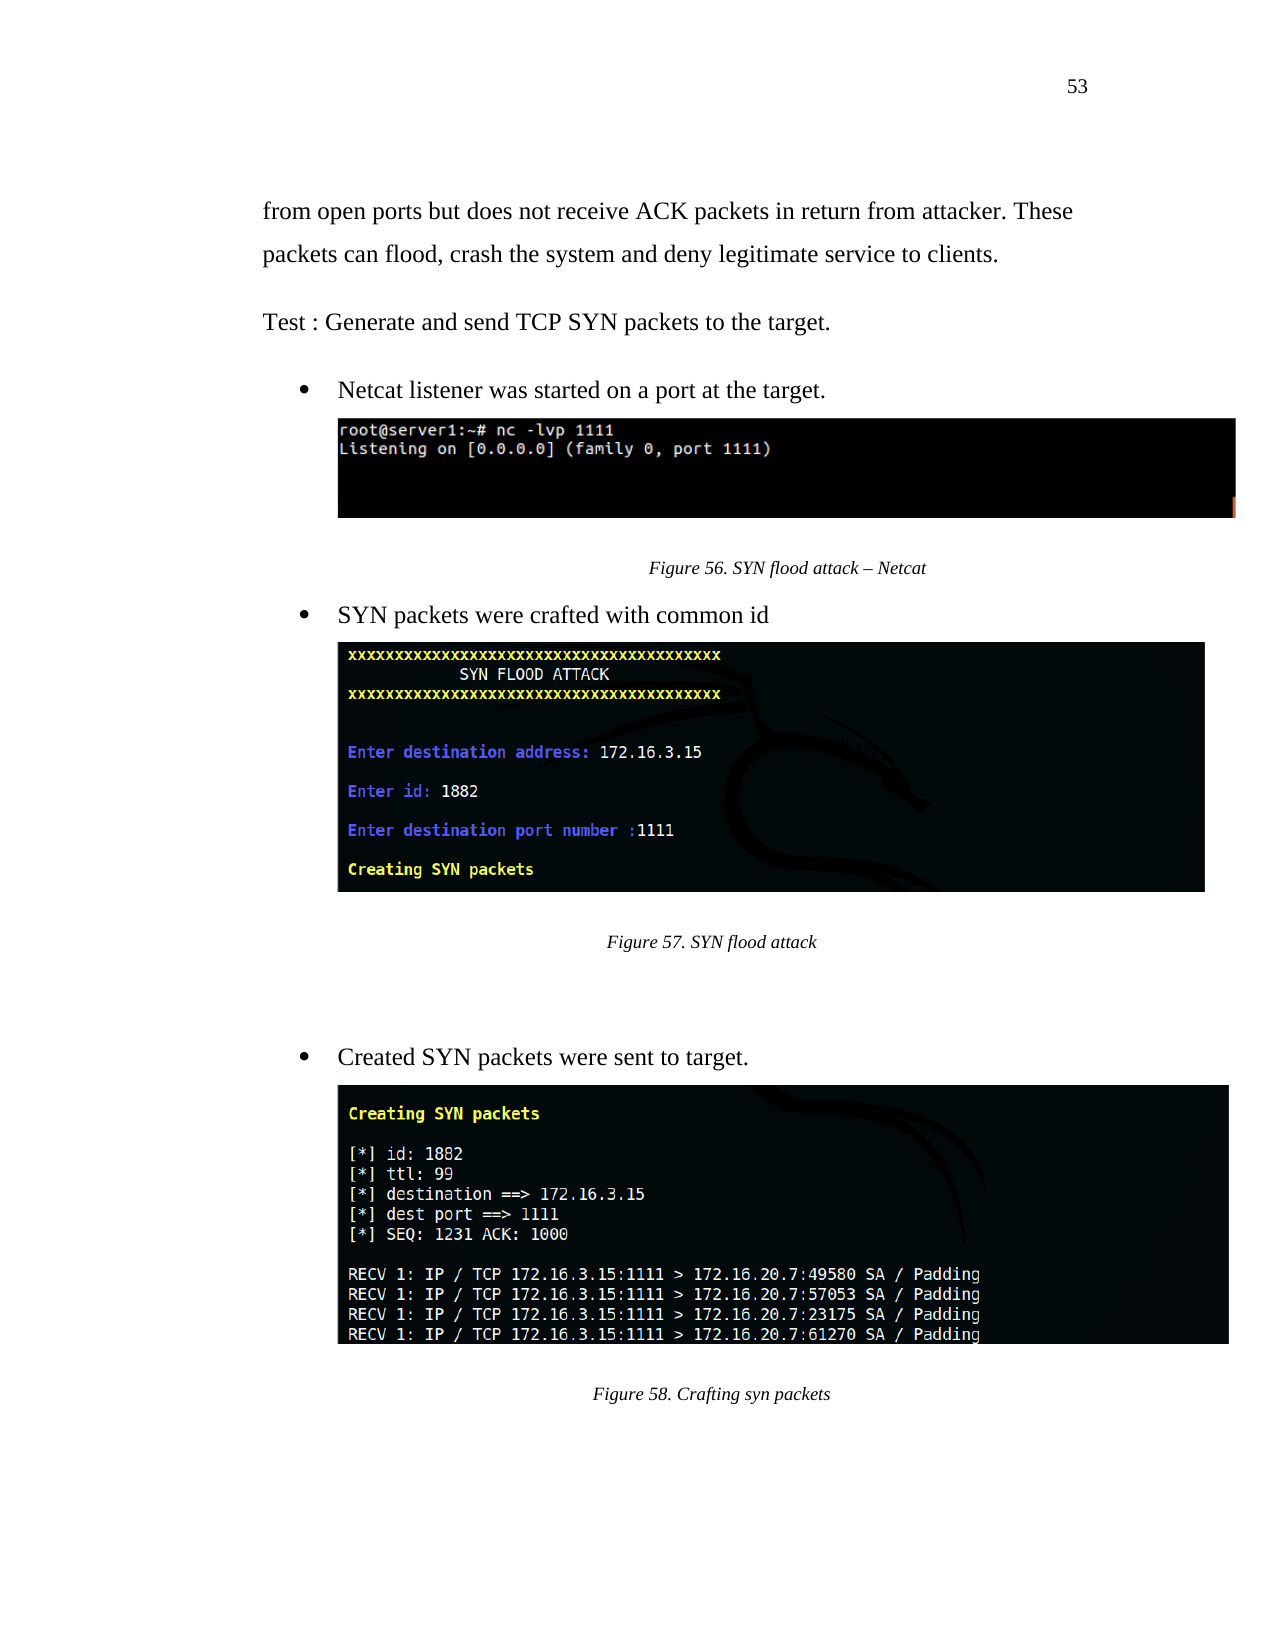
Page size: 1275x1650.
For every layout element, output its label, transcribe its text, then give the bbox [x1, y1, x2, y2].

list Created SYN packets were sent to target. [300, 1042, 1087, 1071]
picture [337, 1085, 1229, 1344]
picture [337, 642, 1205, 892]
list SYN packets were crafted with common id [300, 600, 1087, 628]
picture [337, 418, 1236, 518]
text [262, 196, 1087, 268]
list Netcat listener was started on a port at the target. [300, 375, 1087, 404]
text Test : Generate and send TCP SYN packets to the target. [262, 307, 1087, 336]
